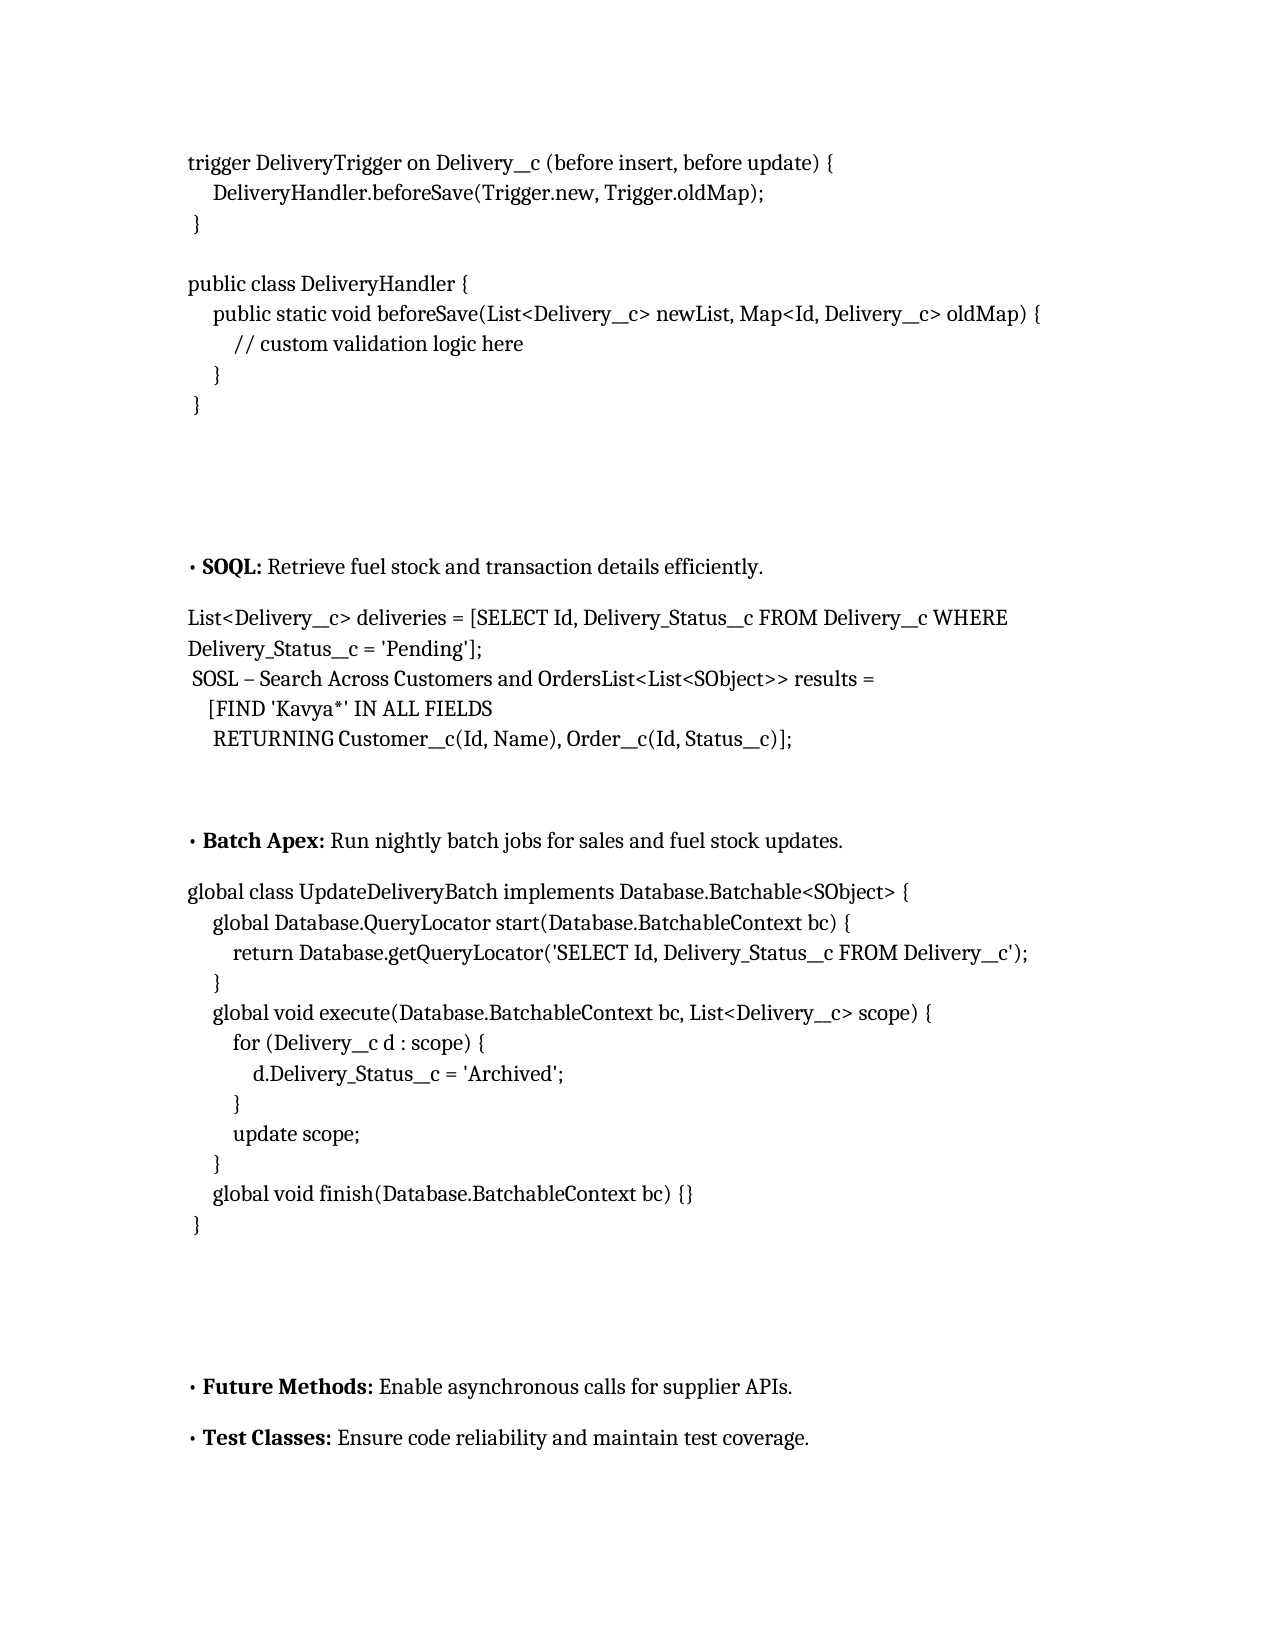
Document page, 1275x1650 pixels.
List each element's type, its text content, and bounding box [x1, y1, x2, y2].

text trigger DeliveryTrigger on Delivery__c (before insert, before update) { DeliveryHandler.beforeSave(Trigger.new, Trigger.oldMap); } public class DeliveryHandler { public static void beforeSave(List<Delivery__c> newList, Map<Id, Delivery__c> oldMap) { // custom validation logic here } } [187, 150, 1087, 478]
text • Future Methods: Enable asynchronous calls for supplier APIs. [187, 1374, 1087, 1400]
text • Test Classes: Ensure code reliability and maintain test coverage. [187, 1425, 1087, 1451]
text List<Delivery__c> deliveries = [SELECT Id, Delivery_Status__c FROM Delivery__c WHERE Delivery_Status__c = 'Pending']; SOSL – Search Across Customers and OrdersList<List<SObject>> results = [FIND 'Kavya*' IN ALL FIELDS RETURNING Customer__c(Id, Name), Order__c(Id, Status__c)]; [187, 605, 1087, 752]
text global class UpdateDeliveryBatch implements Database.Batchable<SObject> { global Database.QueryLocator start(Database.BatchableContext bc) { return Database.getQueryLocator('SELECT Id, Delivery_Status__c FROM Delivery__c'); } global void execute(Database.BatchableContext bc, List<Delivery__c> scope) { for (Delivery__c d : scope) { d.Delivery_Status__c = 'Archived'; } update scope; } global void finish(Database.BatchableContext bc) {} } [187, 879, 1087, 1298]
text • Batch Apex: Run nightly batch jobs for sales and fuel stock updates. [187, 828, 1087, 854]
text • SOQL: Retrieve fuel stock and transaction details efficiently. [187, 554, 1087, 581]
